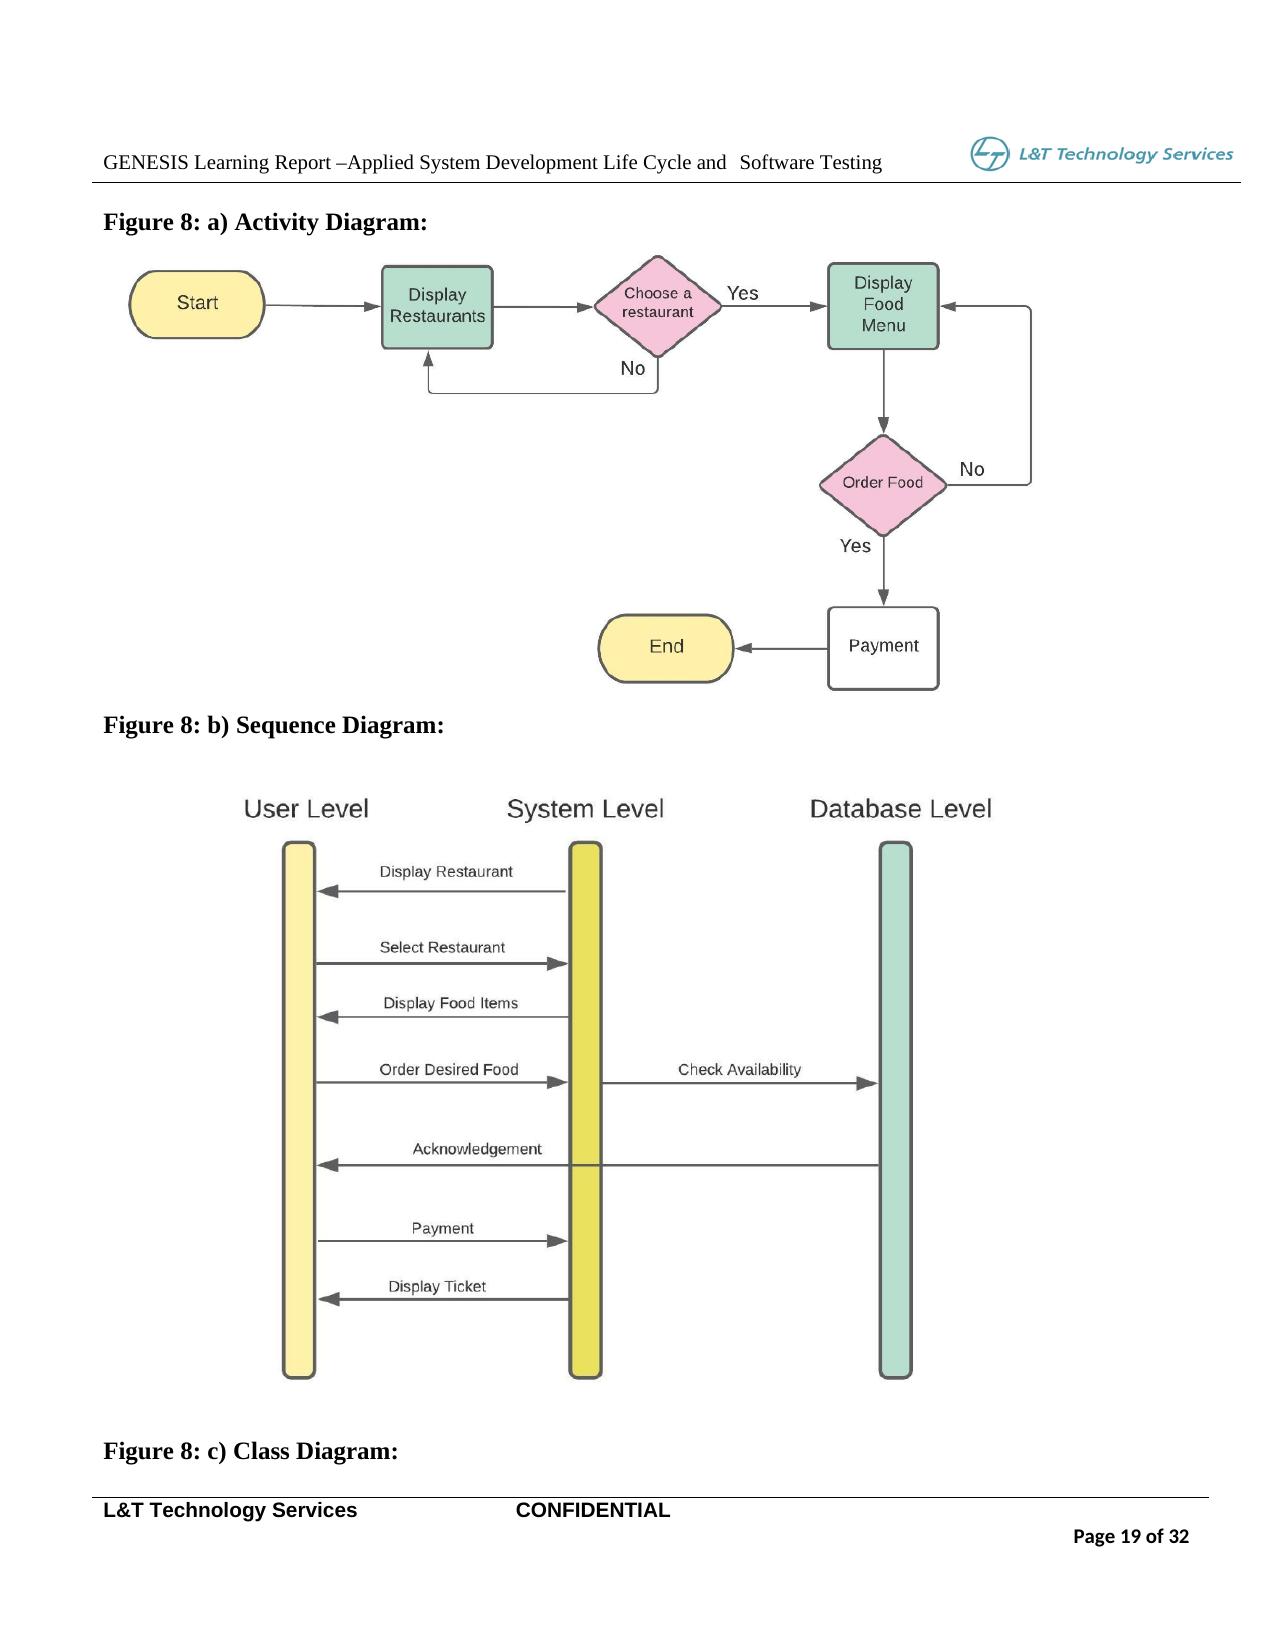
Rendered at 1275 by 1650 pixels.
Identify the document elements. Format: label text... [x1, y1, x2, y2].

picture [103, 237, 1079, 708]
picture [191, 772, 1028, 1396]
text Figure 8: b) Sequence Diagram: [103, 710, 1162, 739]
text Figure 8: a) Activity Diagram: [103, 207, 1162, 236]
text Figure 8: c) Class Diagram: [103, 1436, 1162, 1465]
